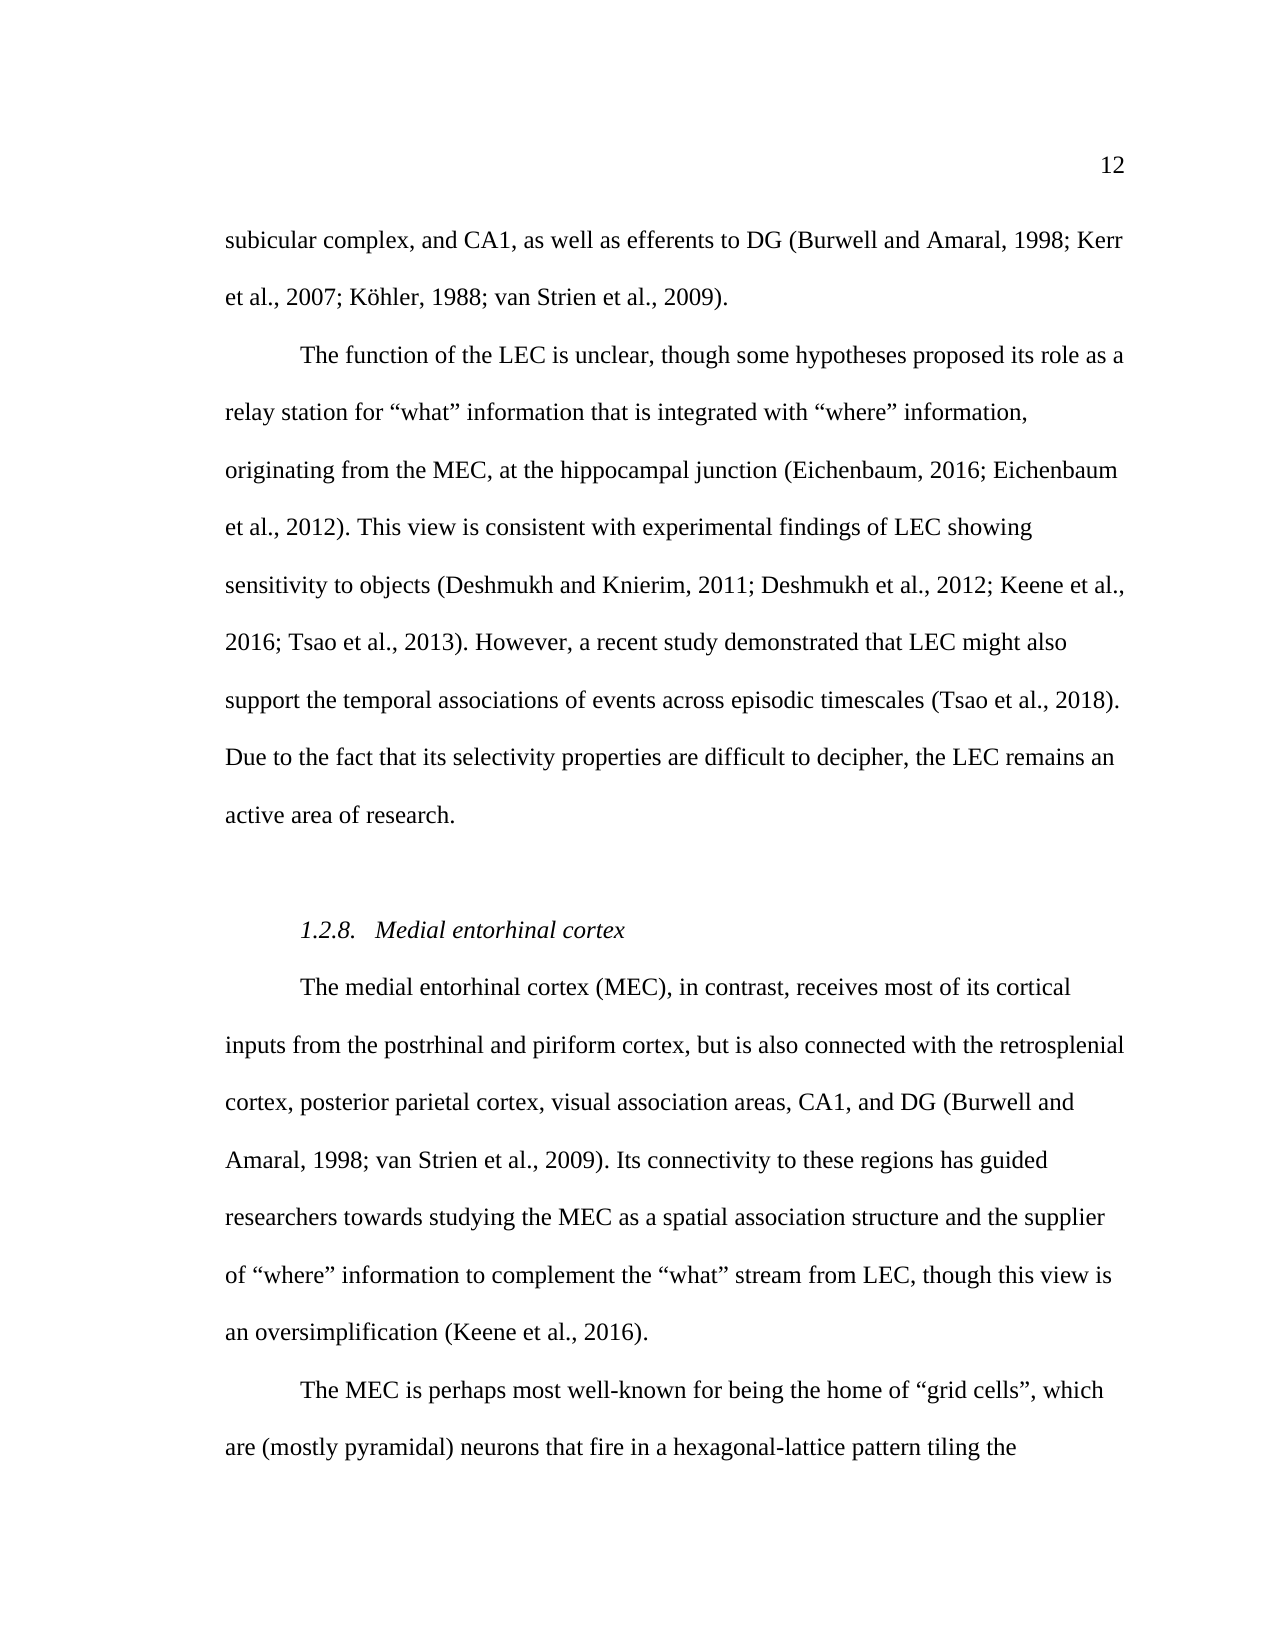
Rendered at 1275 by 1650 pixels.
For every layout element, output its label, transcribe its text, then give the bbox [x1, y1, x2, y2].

subtitle Medial entorhinal cortex [300, 915, 1125, 944]
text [225, 1375, 1125, 1461]
text The function of the LEC is unclear, though some hypotheses proposed its role as a relay station for “what” information that is integrated with “where” information, originating from the MEC, at the hippocampal junction (Eichenbaum, 2016; Eichenbaum et al., 2012). This view is consistent with experimental findings of LEC showing sensitivity to objects (Deshmukh and Knierim, 2011; Deshmukh et al., 2012; Keene et al., 2016; Tsao et al., 2013). However, a recent study demonstrated that LEC might also support the temporal associations of events across episodic timescales (Tsao et al., 2018). Due to the fact that its selectivity properties are difficult to decipher, the LEC remains an active area of research. [225, 340, 1125, 829]
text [225, 225, 1125, 311]
text The medial entorhinal cortex (MEC), in contrast, receives most of its cortical inputs from the postrhinal and piriform cortex, but is also connected with the retrosplenial cortex, posterior parietal cortex, visual association areas, CA1, and DG (Burwell and Amaral, 1998; van Strien et al., 2009). Its connectivity to these regions has guided researchers towards studying the MEC as a spatial association structure and the supplier of “where” information to complement the “what” stream from LEC, though this view is an oversimplification (Keene et al., 2016). [225, 972, 1125, 1346]
